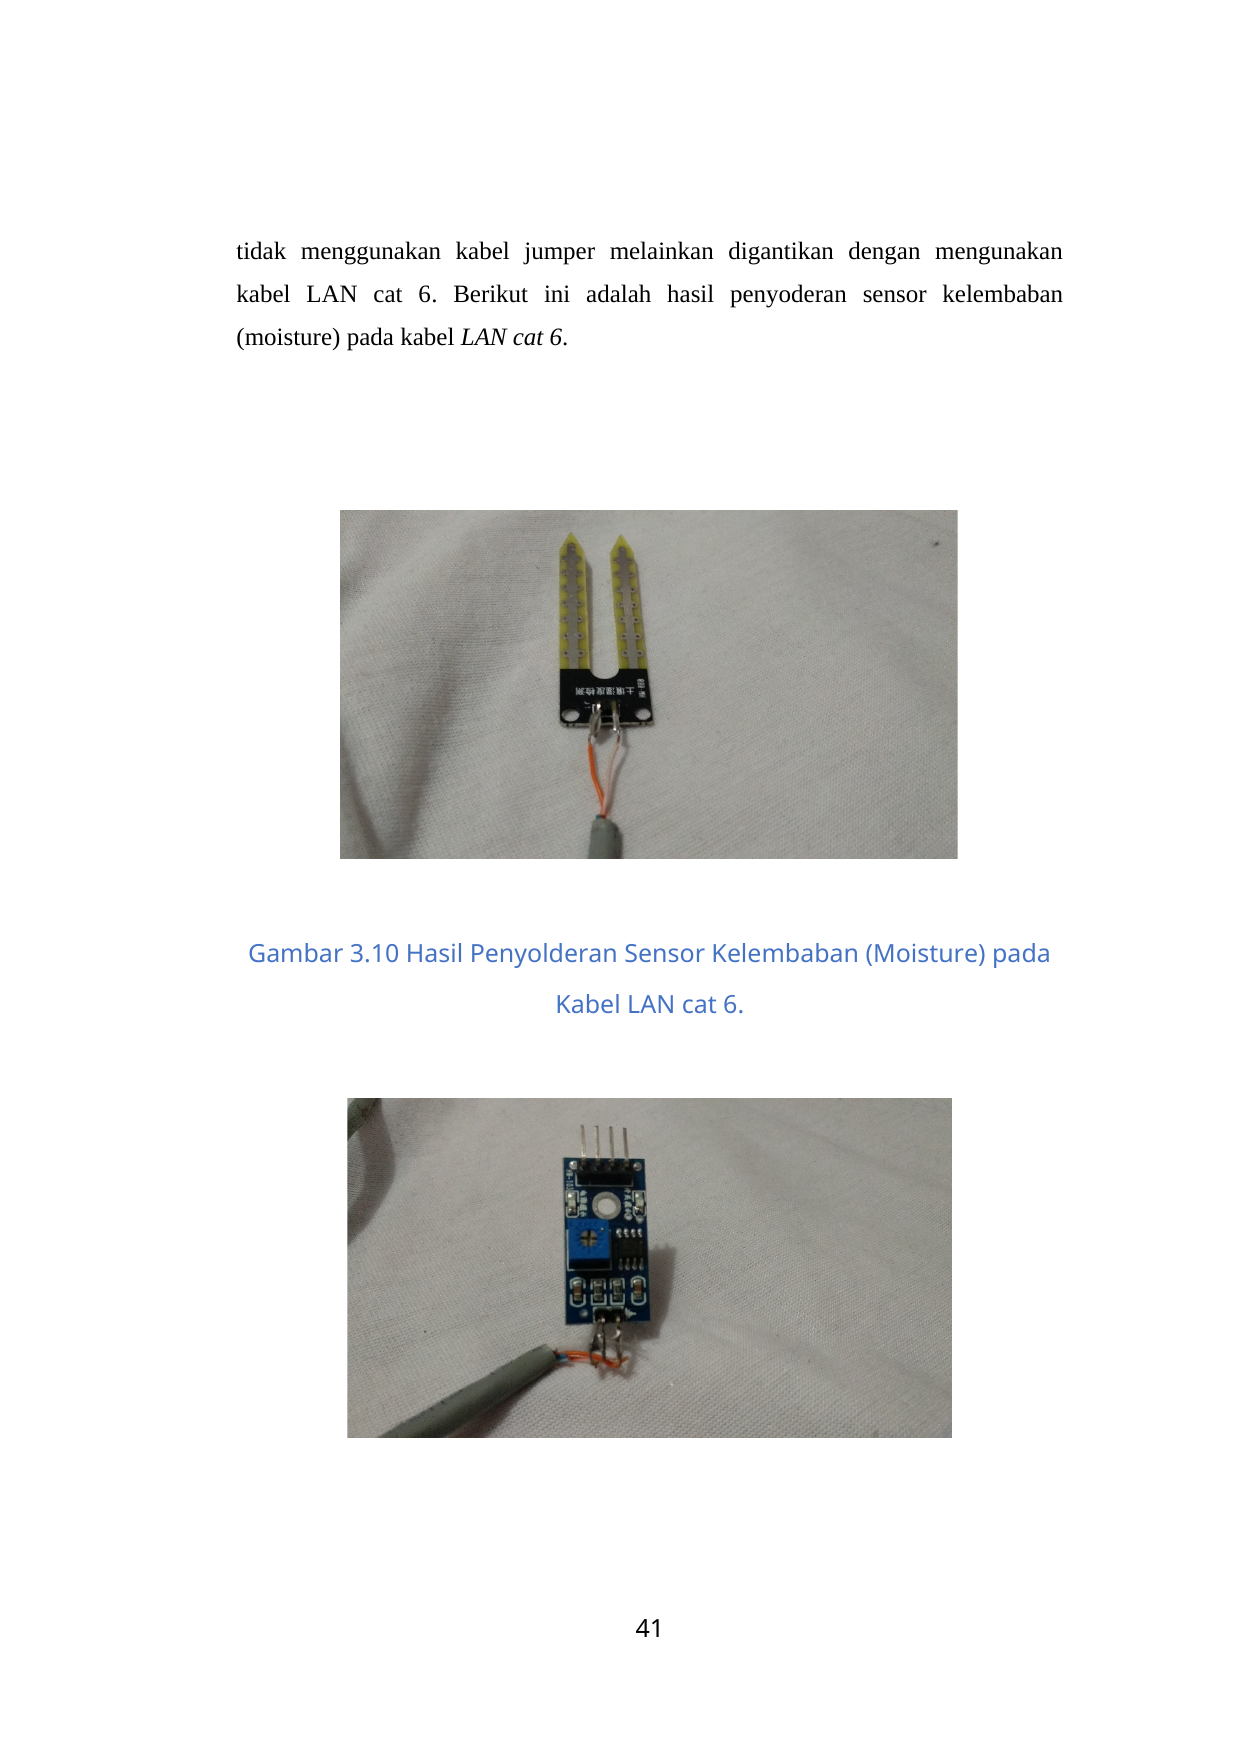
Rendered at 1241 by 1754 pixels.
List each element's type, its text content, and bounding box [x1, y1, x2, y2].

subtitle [236, 236, 1063, 351]
picture [338, 510, 957, 858]
text Gambar 3.10 Hasil Penyolderan Sensor Kelembaban (Moisture) pada Kabel LAN cat 6. [236, 936, 1063, 1021]
picture [345, 1098, 952, 1436]
